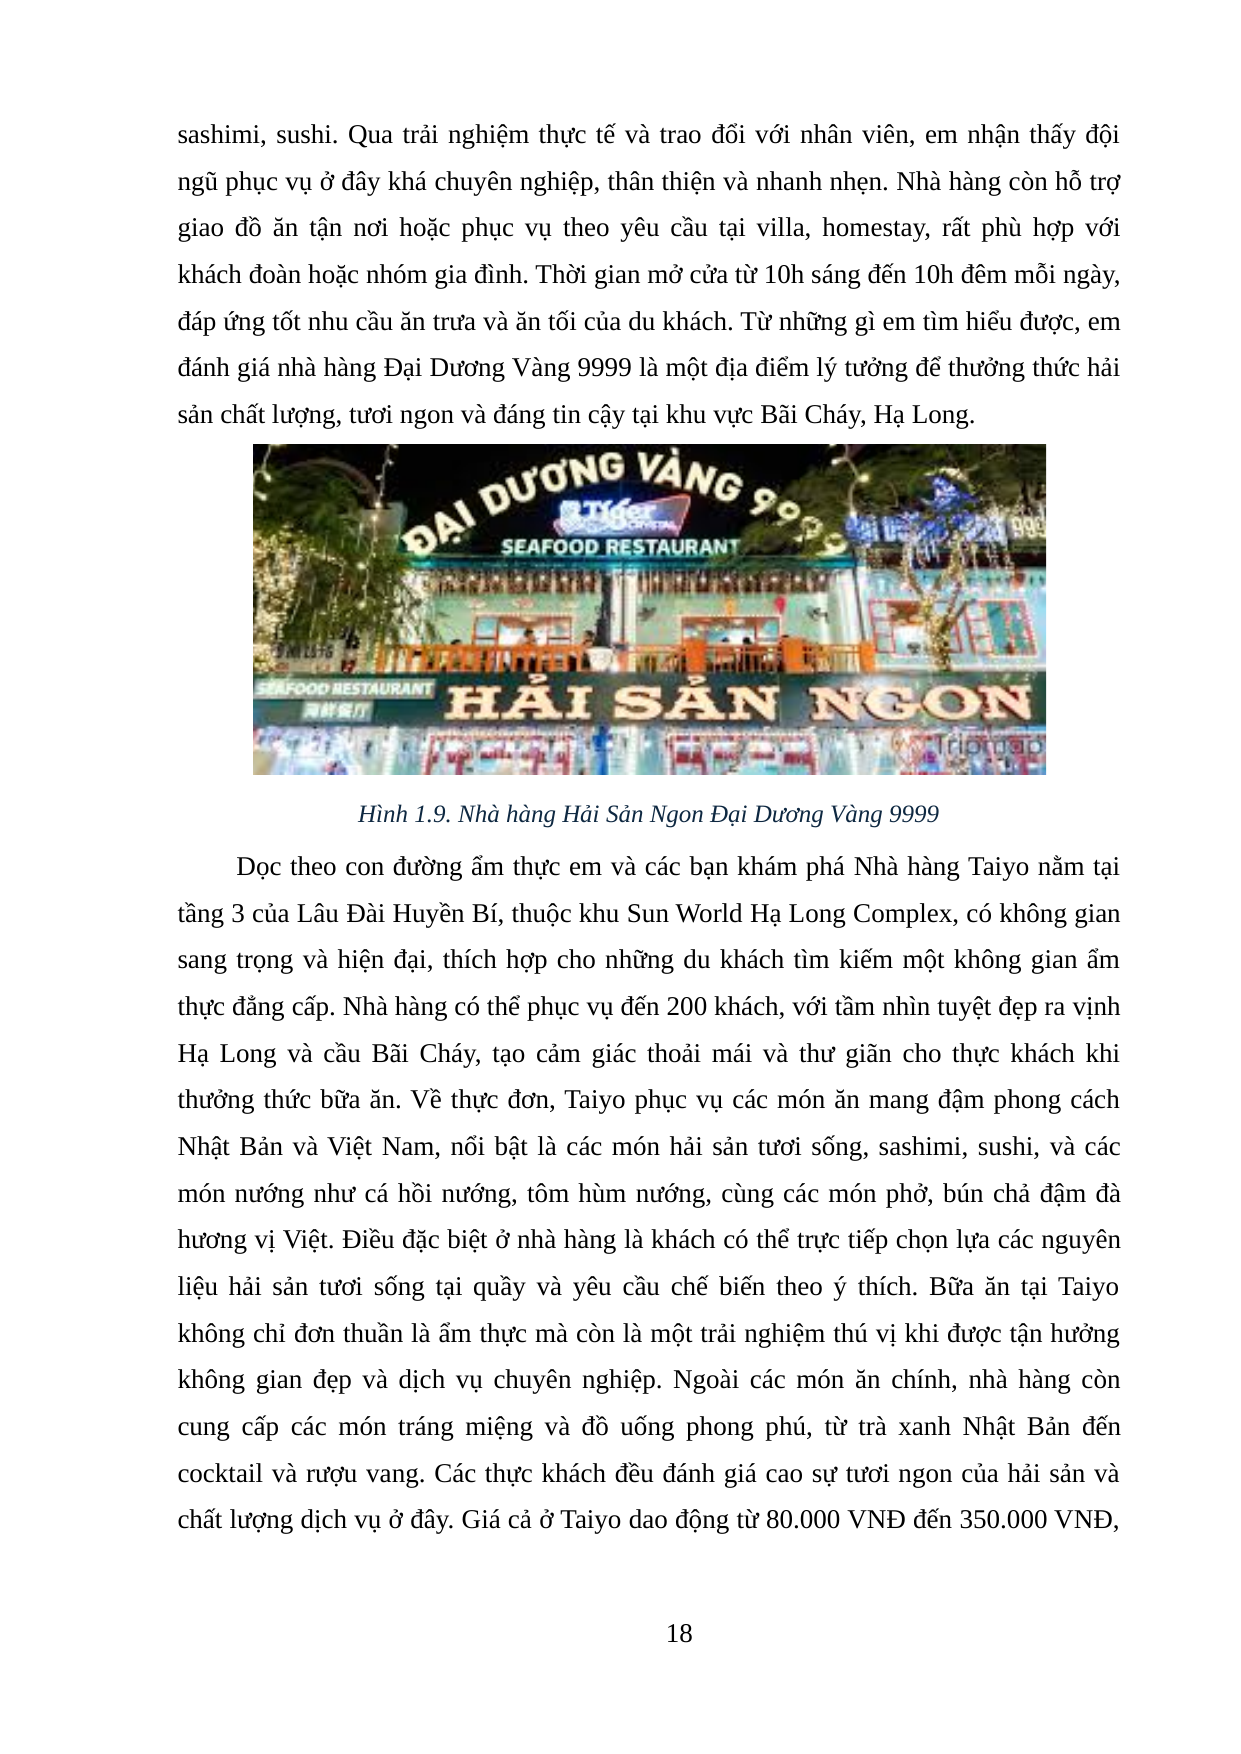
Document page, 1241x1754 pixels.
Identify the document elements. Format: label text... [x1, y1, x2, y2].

text Hình 1.9. Nhà hàng Hải Sản Ngon Đại Dương Vàng 9999 [177, 799, 1122, 827]
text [177, 118, 1122, 429]
picture [253, 444, 1047, 775]
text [177, 850, 1122, 1534]
